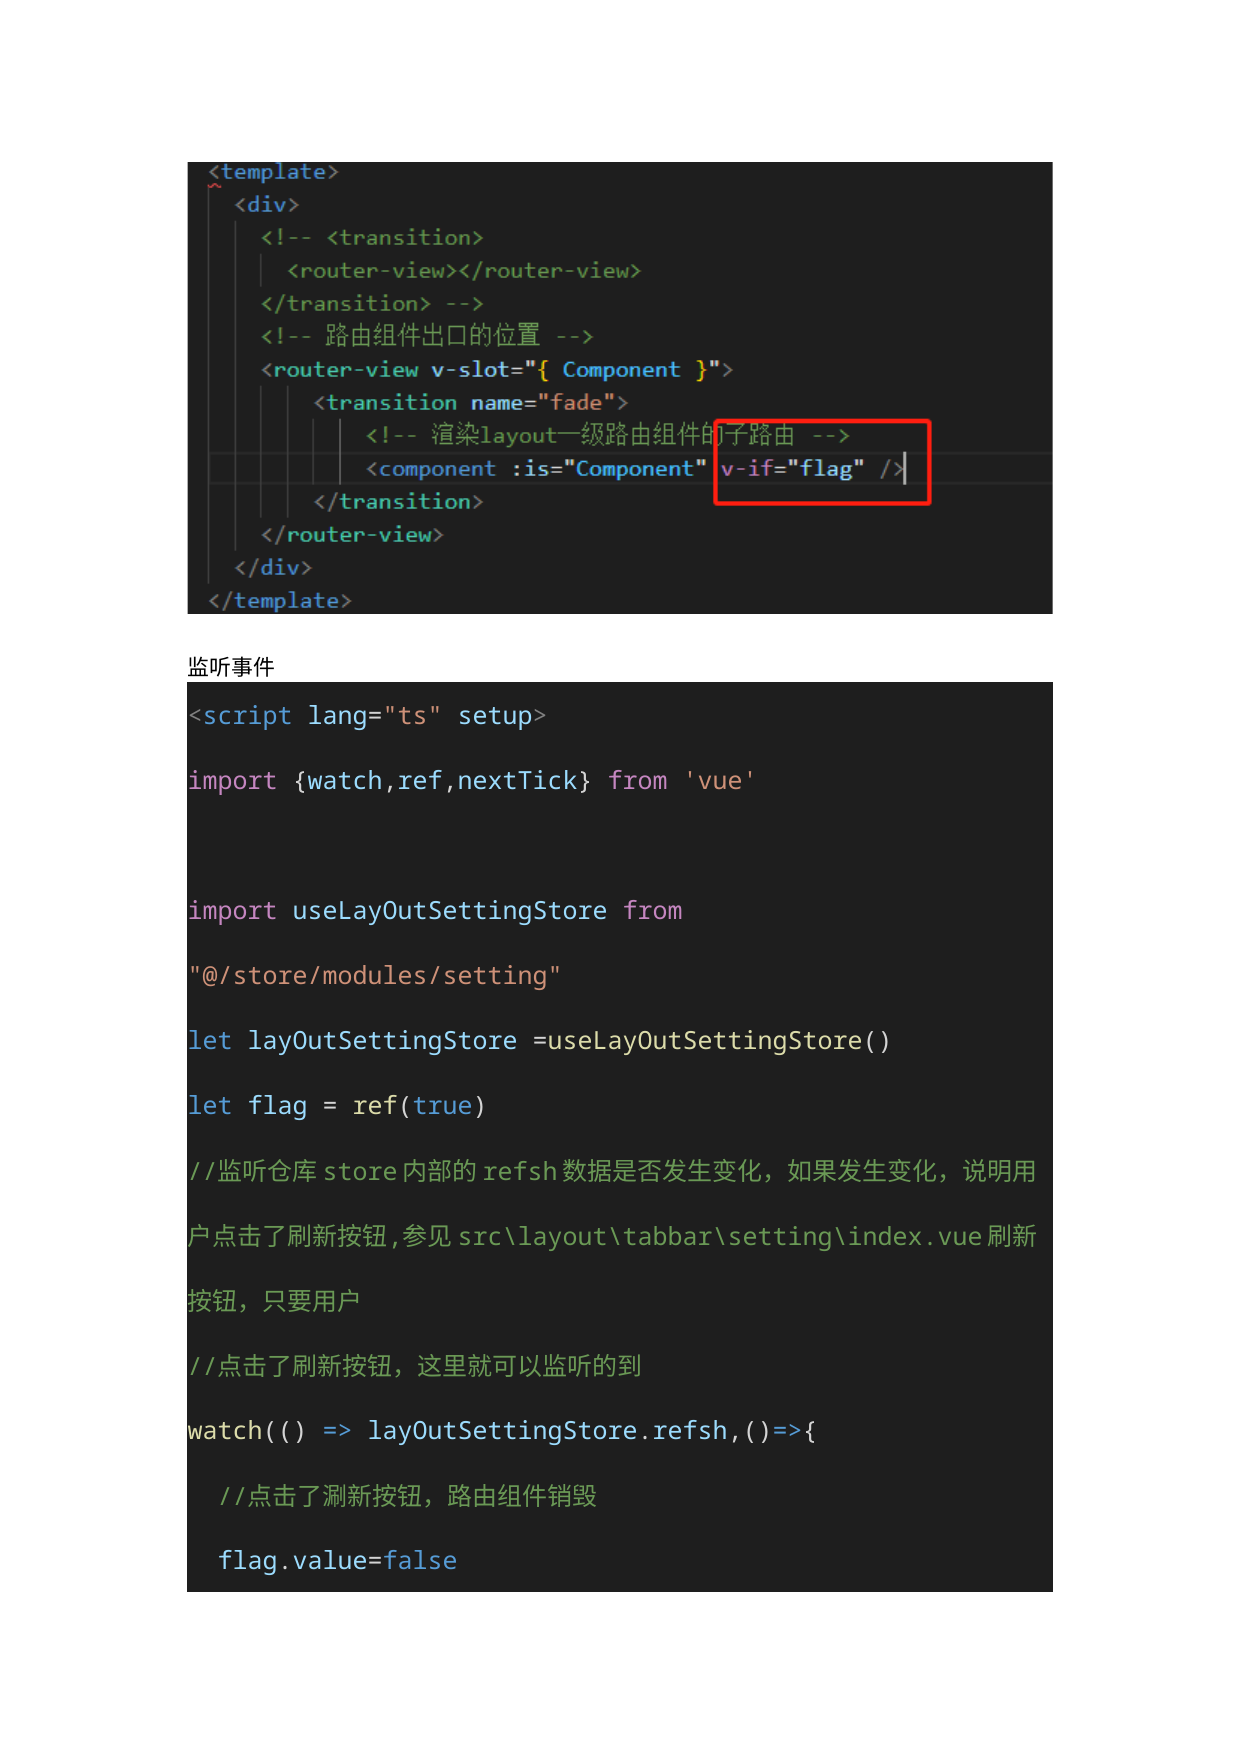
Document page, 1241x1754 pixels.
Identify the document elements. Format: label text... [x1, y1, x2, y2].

text 监听事件 [187, 649, 1053, 682]
text //点击了刷新按钮，这里就可以监听的到 [187, 1332, 1053, 1397]
text <script lang="ts" setup> [187, 682, 1053, 747]
text import useLayOutSettingStore from "@/store/modules/setting" [187, 877, 1053, 1007]
text //点击了涮新按钮，路由组件销毁 [187, 1462, 1053, 1527]
text flag.value=false [187, 1527, 1053, 1592]
text //监听仓库store内部的refsh数据是否发生变化，如果发生变化，说明用户点击了刷新按钮,参见src\layout\tabbar\setting\index.vue刷新按钮，只要用户 [187, 1137, 1053, 1332]
text let flag = ref(true) [187, 1072, 1053, 1137]
text let layOutSettingStore =useLayOutSettingStore() [187, 1007, 1053, 1072]
picture [187, 162, 1053, 614]
text import {watch,ref,nextTick} from 'vue' [187, 747, 1053, 812]
text watch(() => layOutSettingStore.refsh,()=>{ [187, 1397, 1053, 1462]
